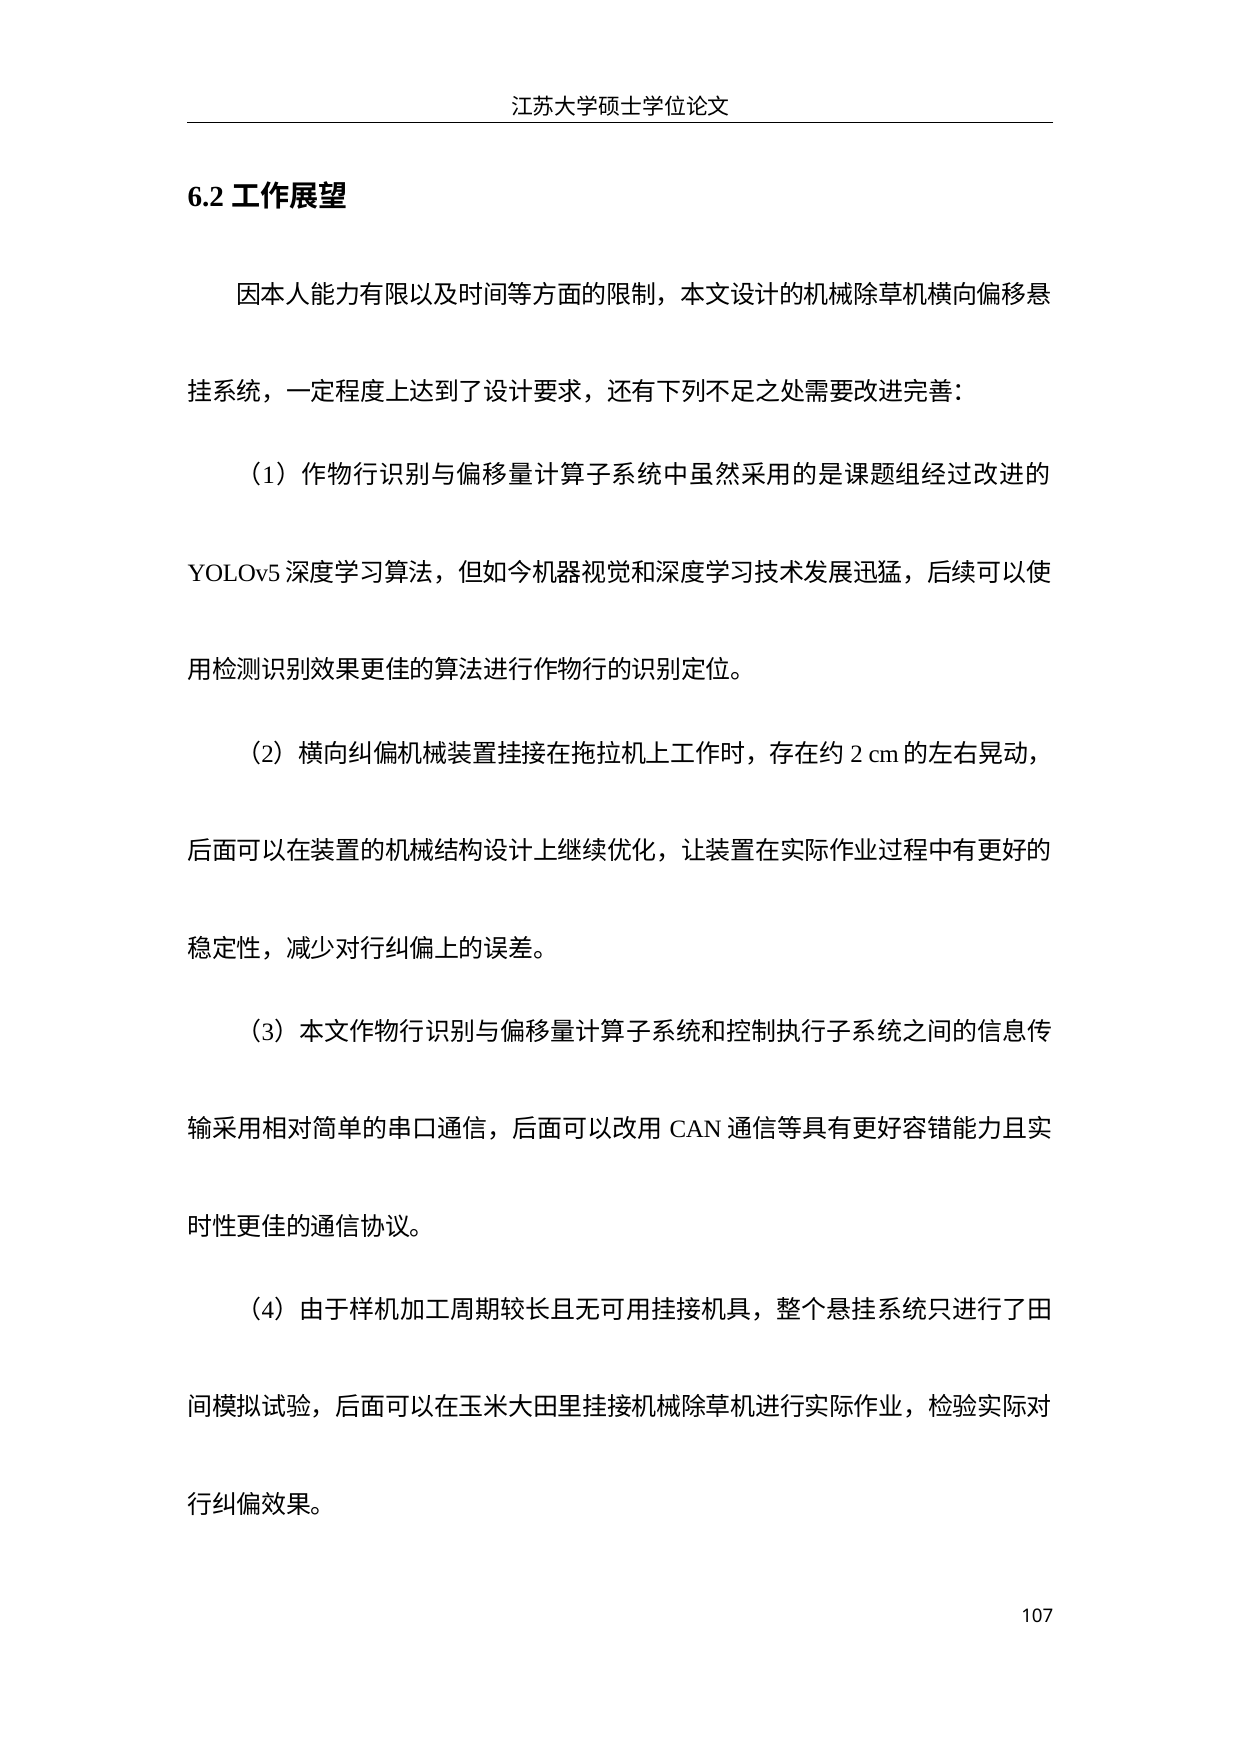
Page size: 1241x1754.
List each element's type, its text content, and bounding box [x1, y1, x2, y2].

text （1）作物行识别与偏移量计算子系统中虽然采用的是课题组经过改进的YOLOv5深度学习算法，但如今机器视觉和深度学习技术发展迅猛，后续可以使用检测识别效果更佳的算法进行作物行的识别定位。 [187, 441, 1053, 701]
text （3）本文作物行识别与偏移量计算子系统和控制执行子系统之间的信息传输采用相对简单的串口通信，后面可以改用CAN通信等具有更好容错能力且实时性更佳的通信协议。 [187, 997, 1053, 1257]
text 因本人能力有限以及时间等方面的限制，本文设计的机械除草机横向偏移悬挂系统，一定程度上达到了设计要求，还有下列不足之处需要改进完善： [187, 260, 1053, 422]
text （2）横向纠偏机械装置挂接在拖拉机上工作时，存在约2 cm的左右晃动，后面可以在装置的机械结构设计上继续优化，让装置在实际作业过程中有更好的稳定性，减少对行纠偏上的误差。 [187, 719, 1053, 979]
text （4）由于样机加工周期较长且无可用挂接机具，整个悬挂系统只进行了田间模拟试验，后面可以在玉米大田里挂接机械除草机进行实际作业，检验实际对行纠偏效果。 [187, 1275, 1053, 1535]
subtitle 6.2 工作展望 [187, 161, 1053, 226]
